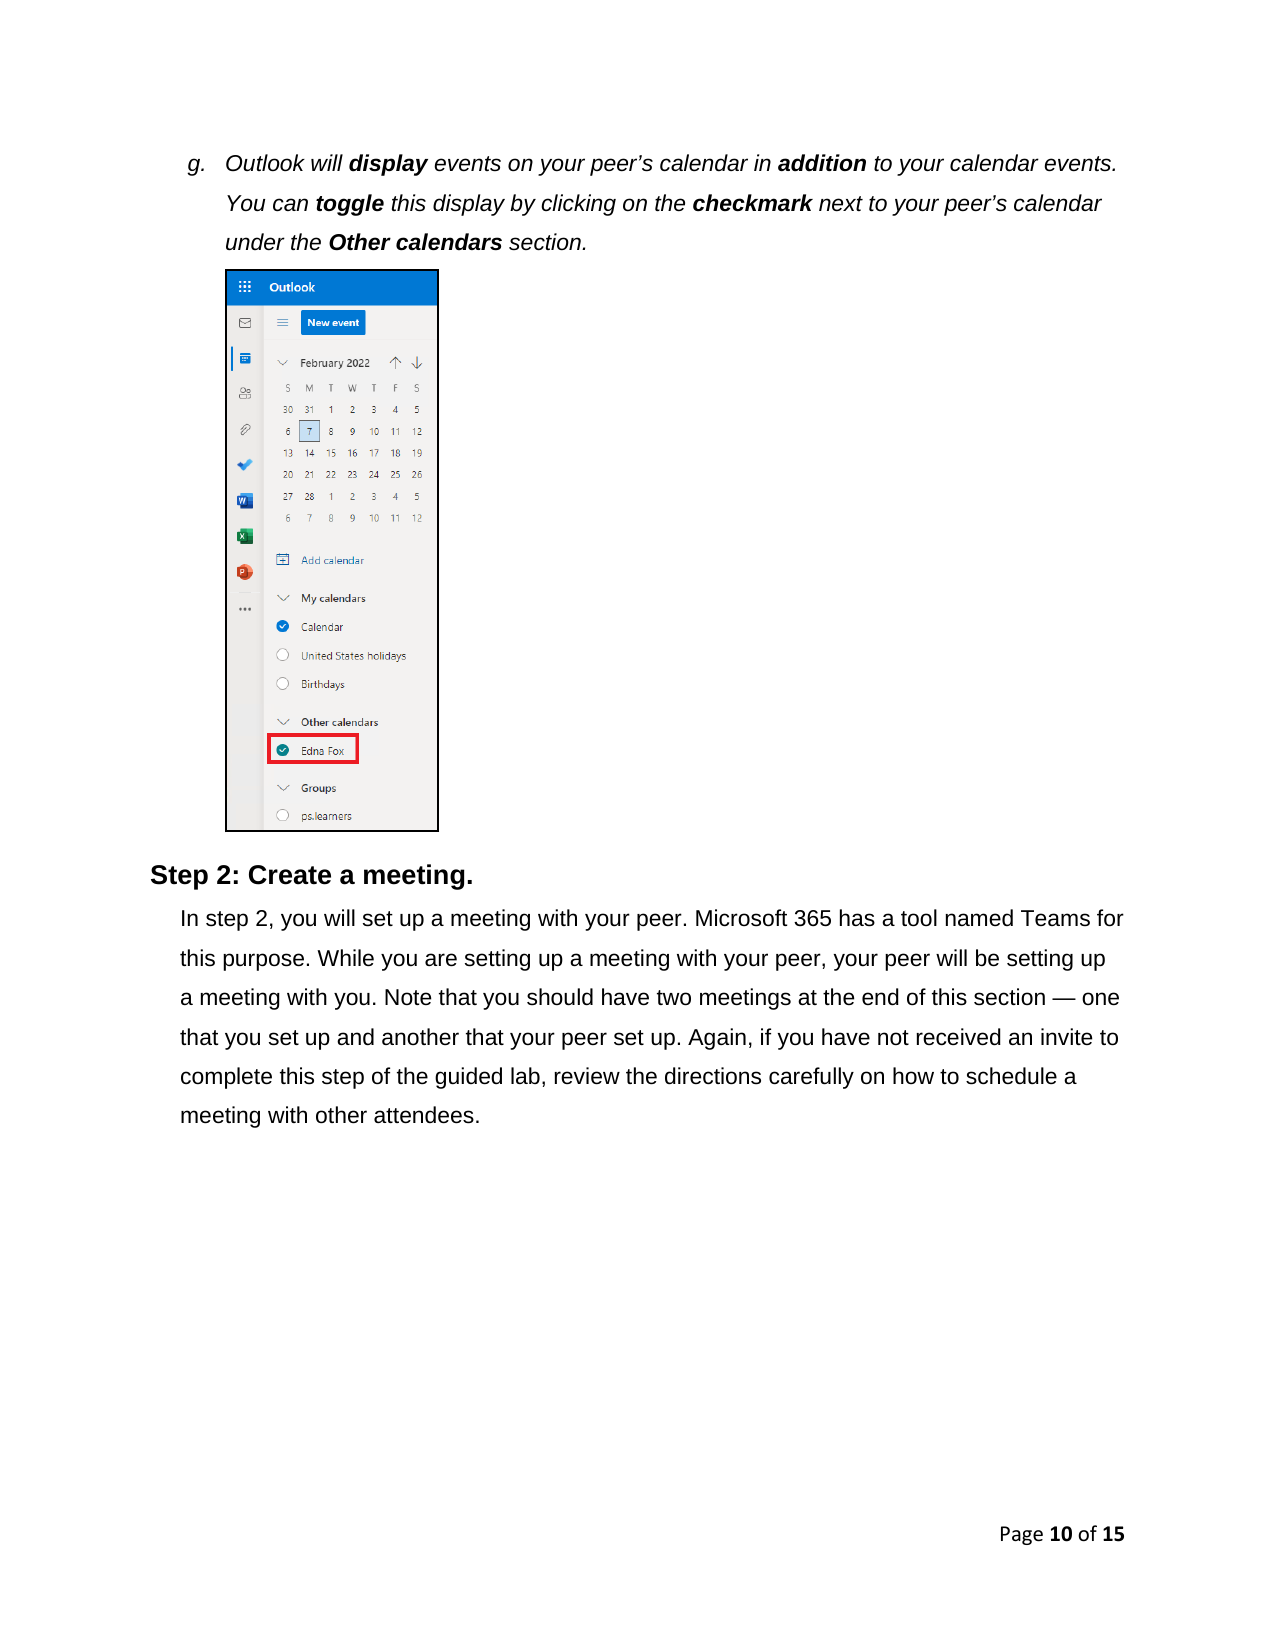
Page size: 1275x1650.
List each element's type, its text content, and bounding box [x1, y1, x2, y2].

picture [227, 271, 437, 830]
text In step 2, you will set up a meeting with your peer. Microsoft 365 has a tool named Teams for this purpose. While you are setting up a meeting with your peer, your peer will be setting up a meeting with you. Note that you should have two meetings at the end of this section — one that you set up and another that your peer set up. Again, if you have not received an invite to complete this step of the guided lab, review the directions carefully on how to schedule a meeting with other attendees. [180, 905, 1125, 1129]
list Outlook will display events on your peer’s calendar in addition to your calendar events. You can toggle this display by clicking on the checkmark next to your peer’s calendar under the Other calendars section. [187, 150, 1125, 832]
subtitle Step 2: Create a meeting. [150, 859, 1125, 890]
